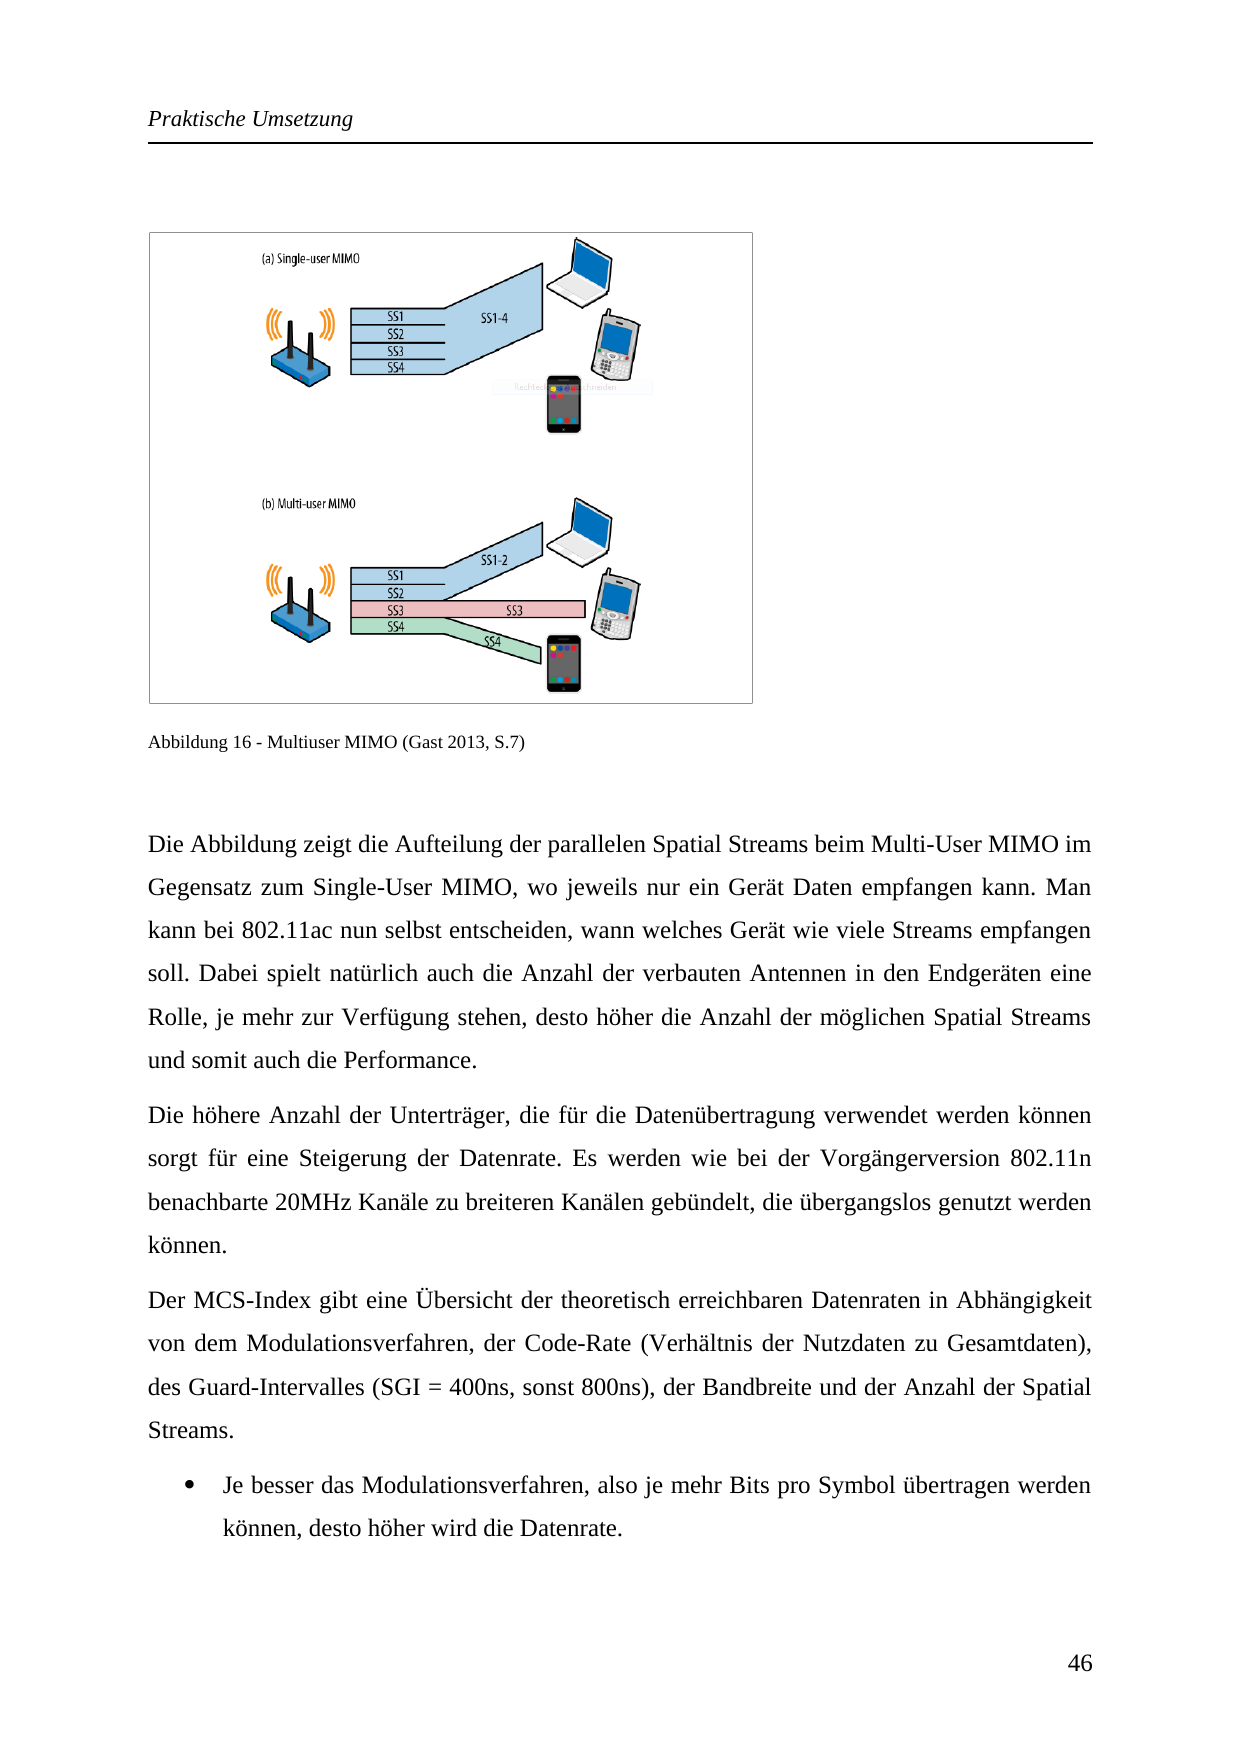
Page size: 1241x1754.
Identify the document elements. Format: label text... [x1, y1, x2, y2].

list Je besser das Modulationsverfahren, also je mehr Bits pro Symbol übertragen werden können, desto höher wird die Datenrate. [185, 1470, 1093, 1542]
text Abbildung 16 - Multiuser MIMO (Gast 2013, S.7) [148, 731, 1093, 753]
text Die Abbildung zeigt die Aufteilung der parallelen Spatial Streams beim Multi-User MIMO im Gegensatz zum Single-User MIMO, wo jeweils nur ein Gerät Daten empfangen kann. Man kann bei 802.11ac nun selbst entscheiden, wann welches Gerät wie viele Streams empfangen soll. Dabei spielt natürlich auch die Anzahl der verbauten Antennen in den Endgeräten eine Rolle, je mehr zur Verfügung stehen, desto höher die Anzahl der möglichen Spatial Streams und somit auch die Performance. [148, 829, 1093, 1073]
picture [147, 230, 755, 706]
text Der MCS-Index gibt eine Übersicht der theoretisch erreichbaren Datenraten in Abhängigkeit von dem Modulationsverfahren, der Code-Rate (Verhältnis der Nutzdaten zu Gesamtdaten), des Guard-Intervalles (SGI = 400ns, sonst 800ns), der Bandbreite und der Anzahl der Spatial Streams. [148, 1285, 1093, 1443]
text Die höhere Anzahl der Unterträger, die für die Datenübertragung verwendet werden können sorgt für eine Steigerung der Datenrate. Es werden wie bei der Vorgängerversion 802.11n benachbarte 20MHz Kanäle zu breiteren Kanälen gebündelt, die übergangslos genutzt werden können. [148, 1100, 1093, 1258]
